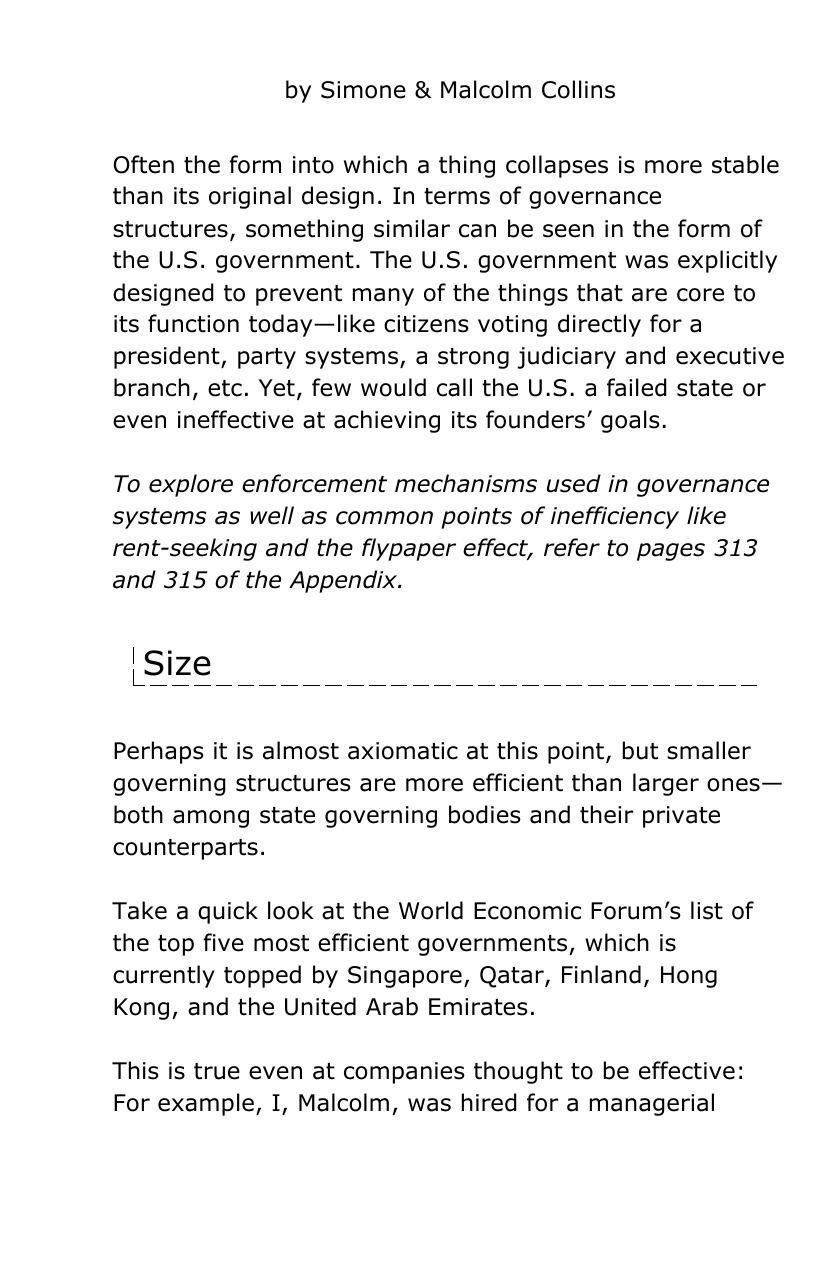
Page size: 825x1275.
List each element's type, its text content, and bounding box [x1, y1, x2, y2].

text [112, 150, 787, 434]
subtitle Size [133, 642, 757, 686]
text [112, 1056, 787, 1116]
text Perhaps it is almost axiomatic at this point, but smaller governing structures are more efficient than larger ones—both among state governing bodies and their private counterparts. [112, 736, 787, 860]
text To explore enforcement mechanisms used in governance systems as well as common points of inefficiency like rent-seeking and the flypaper effect, refer to pages 317 and 318 of the Appendix. [112, 470, 787, 593]
text Take a quick look at the World Economic Forum’s list of the top five most efficient governments, which is currently topped by Singapore, Qatar, Finland, Hong Kong, and the United Arab Emirates. [112, 896, 787, 1020]
